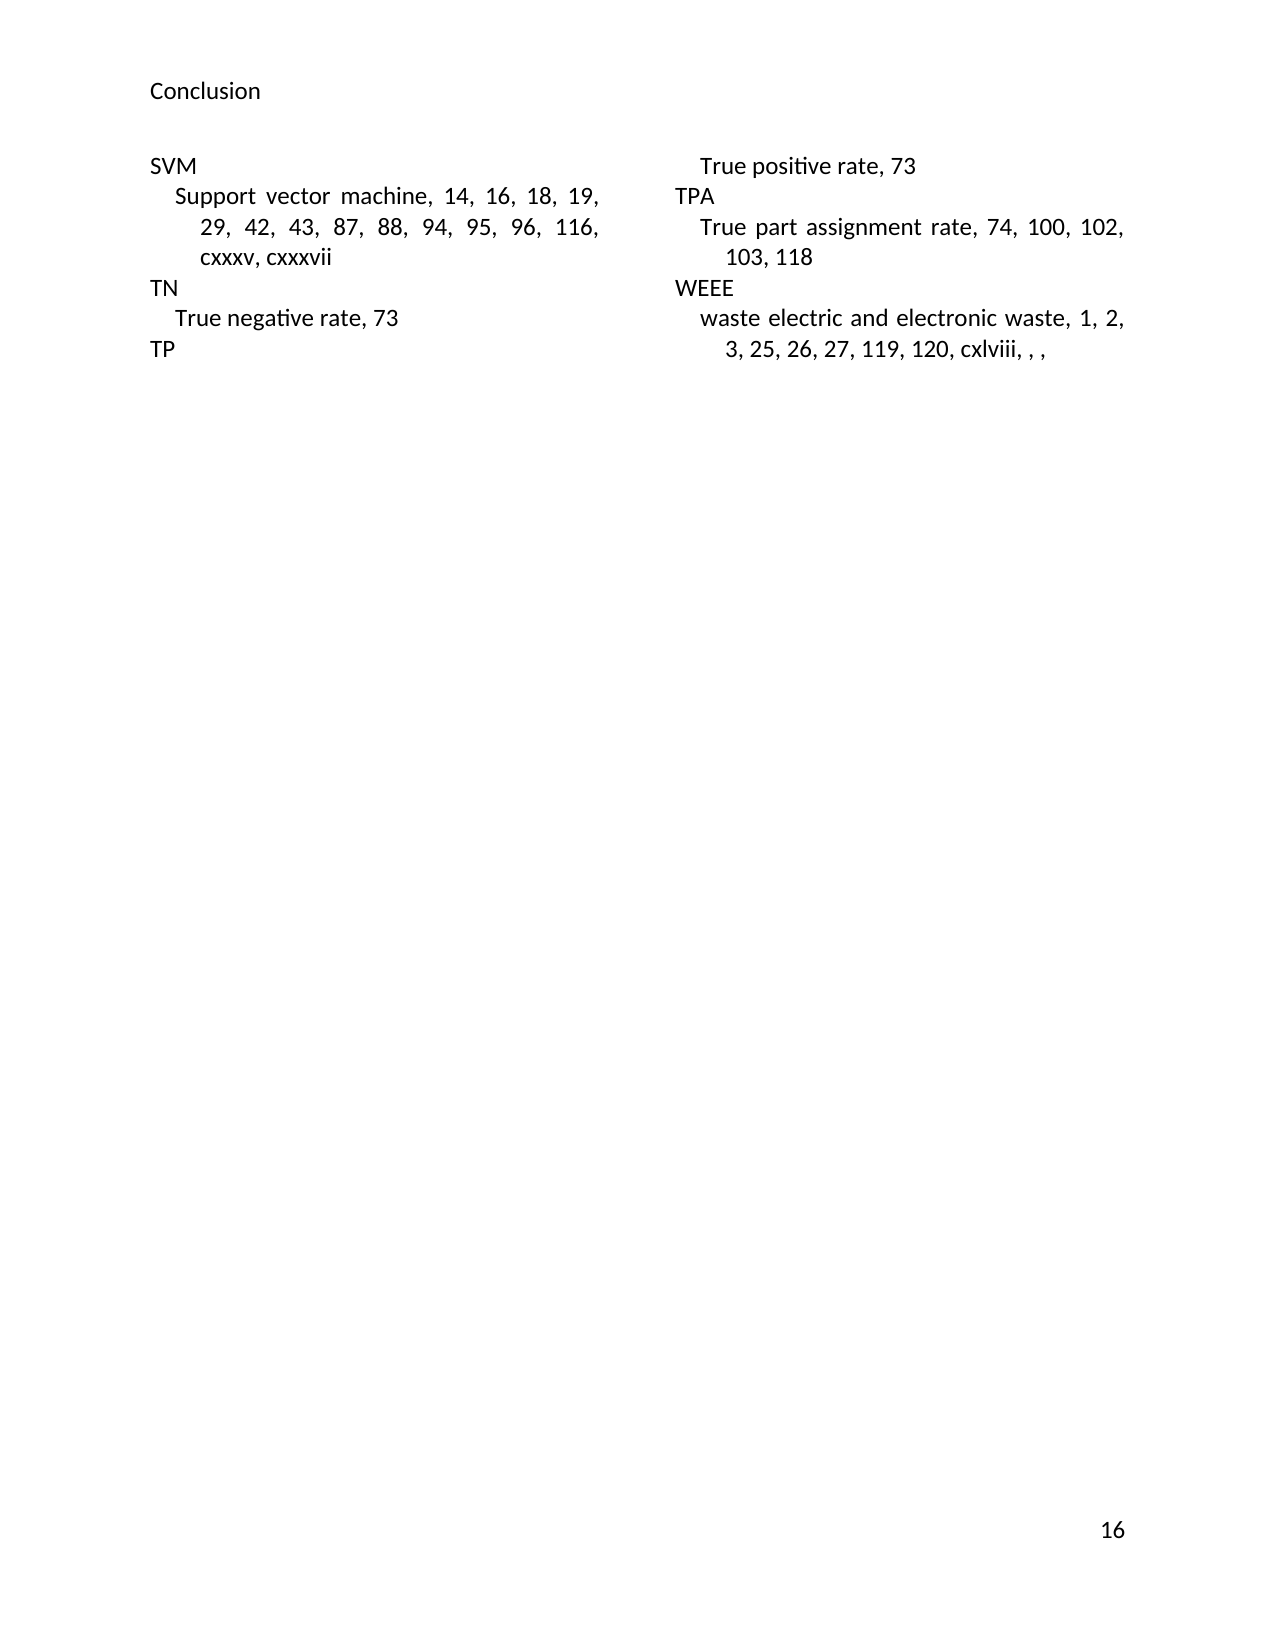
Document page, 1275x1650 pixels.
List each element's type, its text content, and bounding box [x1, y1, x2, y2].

text SVM [150, 150, 600, 181]
text True negative rate, 73 [175, 303, 600, 333]
text waste electric and electronic waste, 1, 2, 3, 25, 26, 27, 119, 120, cxlviii, , , [700, 303, 1125, 364]
text WEEE [675, 272, 1125, 303]
text Support vector machine, 14, 16, 18, 19, 29, 42, 43, 87, 88, 94, 95, 96, 116, cxxxv, cxxxvii [175, 181, 600, 272]
text TN [150, 272, 600, 303]
text TPA [675, 181, 1125, 211]
text True positive rate, 73 [700, 150, 1125, 181]
text True part assignment rate, 74, 100, 102, 103, 118 [700, 211, 1125, 272]
text TP [150, 333, 600, 364]
